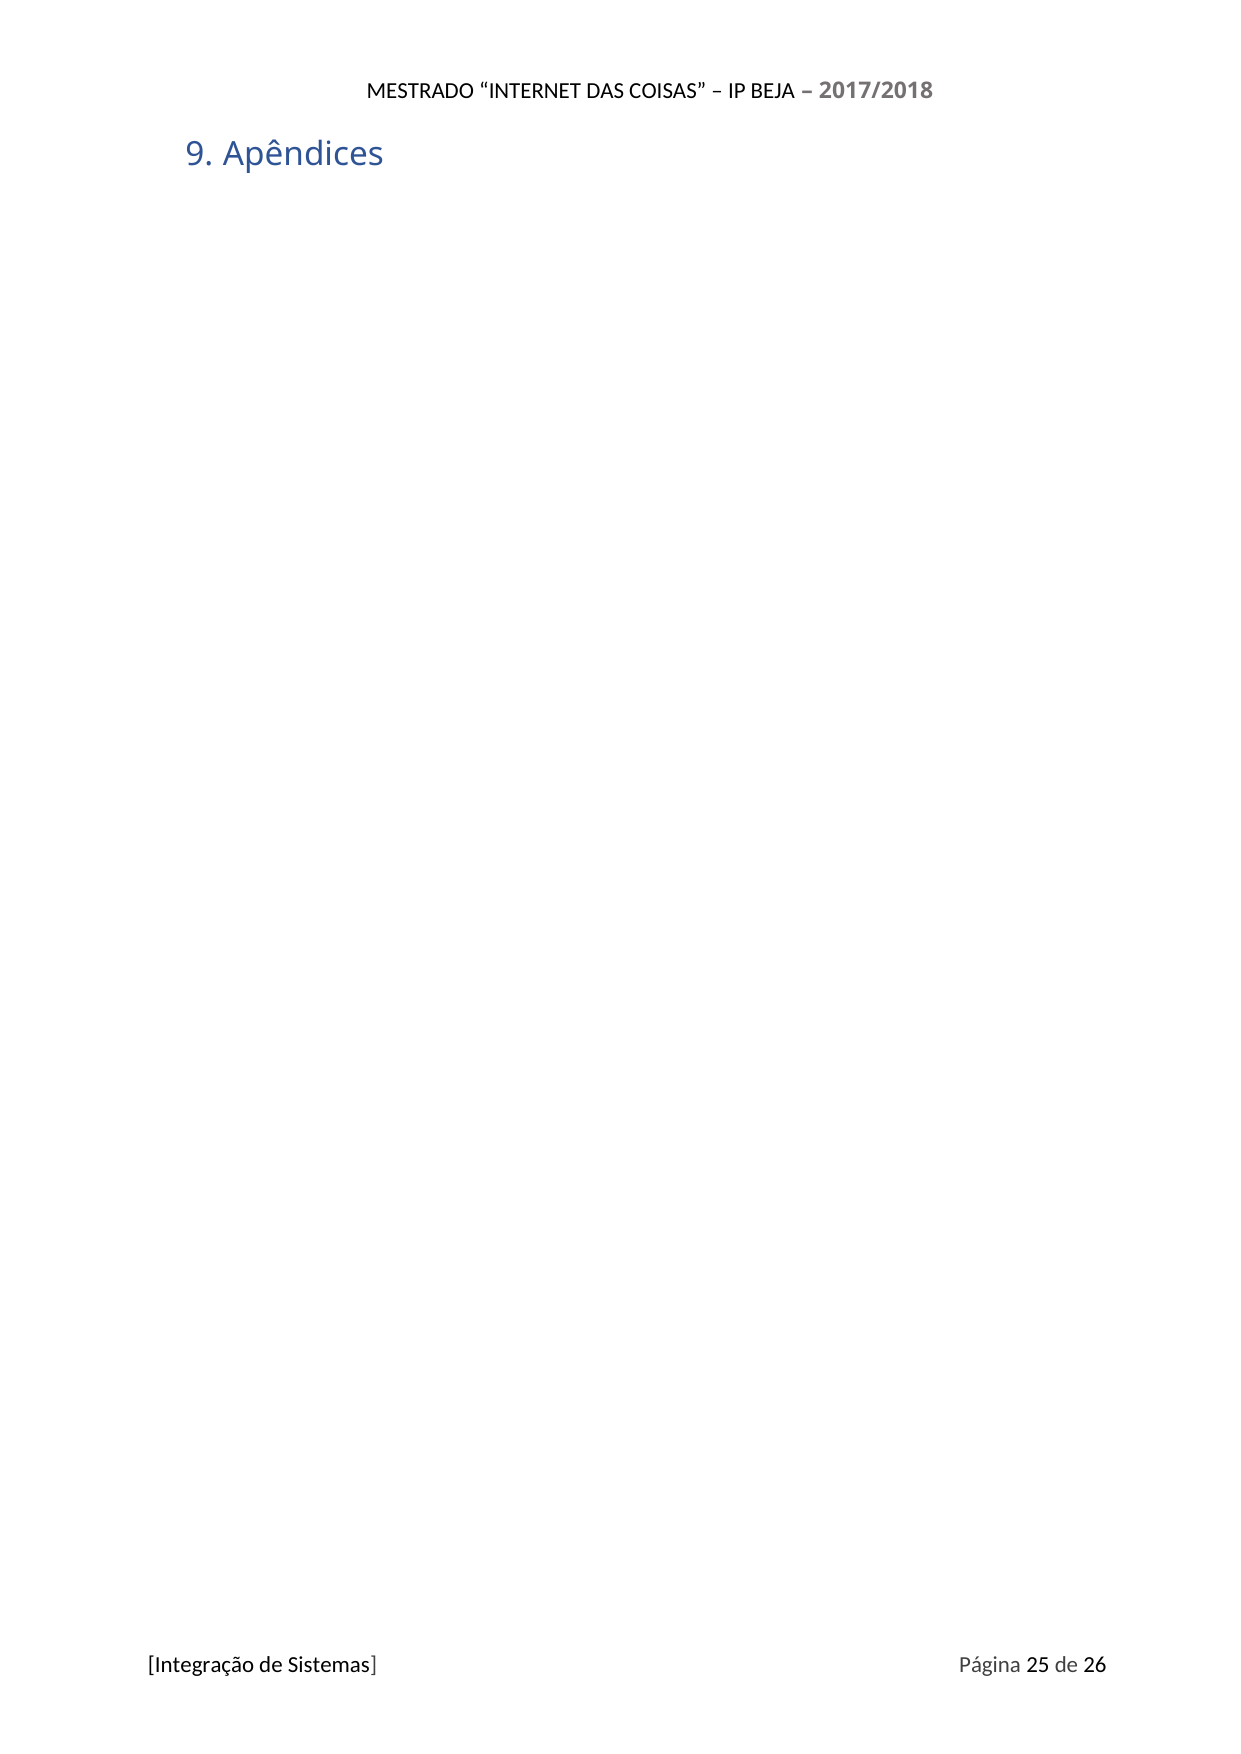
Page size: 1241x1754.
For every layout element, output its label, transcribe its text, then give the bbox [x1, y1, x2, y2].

subtitle Apêndices [185, 130, 1152, 176]
